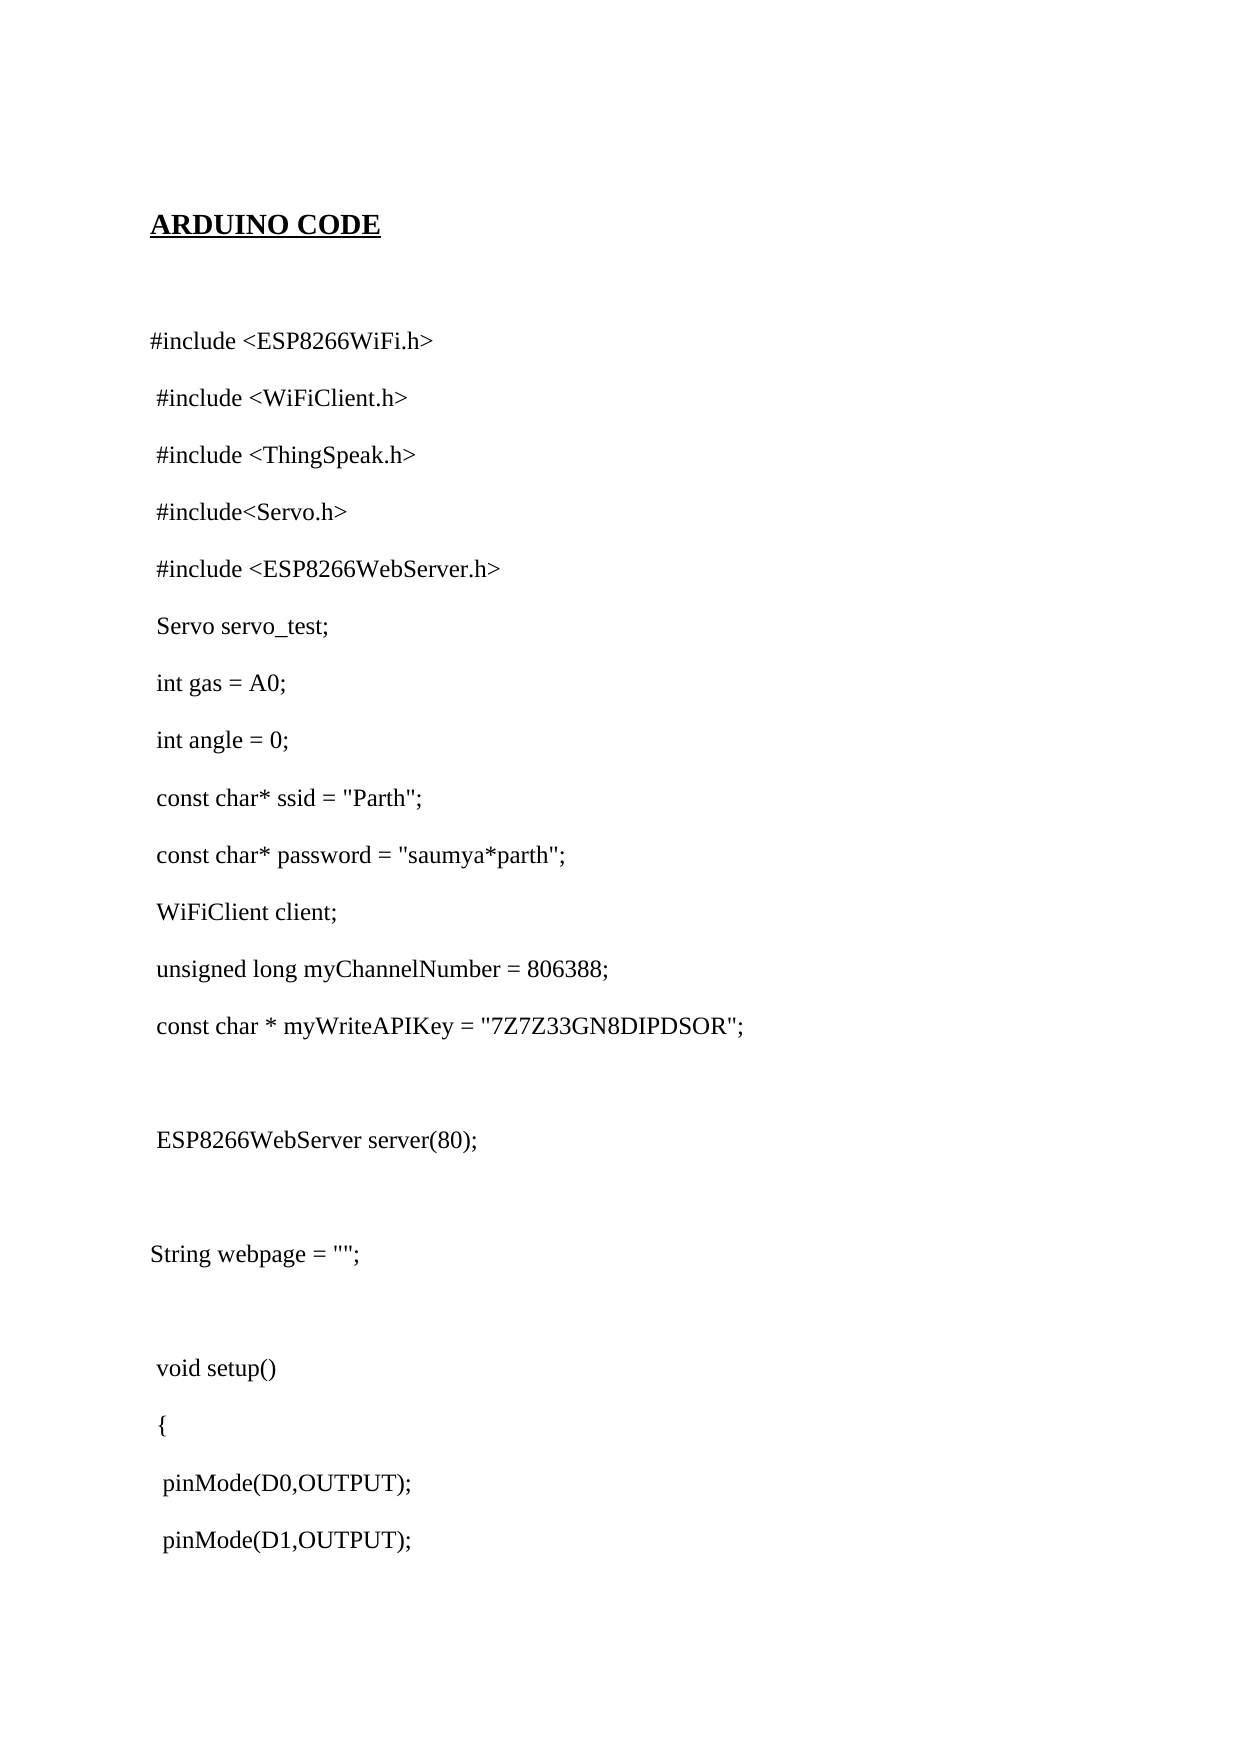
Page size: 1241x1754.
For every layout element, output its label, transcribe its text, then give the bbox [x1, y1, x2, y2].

text #include <ESP8266WiFi.h> [150, 326, 1090, 355]
text pinMode(D1,OUTPUT); [150, 1525, 1090, 1553]
text int gas = A0; [150, 668, 1090, 697]
text ESP8266WebServer server(80); [150, 1125, 1090, 1154]
text Servo servo_test; [150, 611, 1090, 640]
text const char * myWriteAPIKey = "7Z7Z33GN8DIPDSOR"; [150, 1011, 1090, 1040]
text void setup() [150, 1353, 1090, 1382]
text const char* ssid = "Parth"; [150, 783, 1090, 811]
text #include <ThingSpeak.h> [150, 440, 1090, 469]
text #include <ESP8266WebServer.h> [150, 554, 1090, 583]
text #include <WiFiClient.h> [150, 383, 1090, 412]
text WiFiClient client; [150, 897, 1090, 926]
text { [150, 1411, 1090, 1439]
text ARDUINO CODE [150, 207, 1090, 241]
text pinMode(D0,OUTPUT); [150, 1468, 1090, 1496]
text String webpage = ""; [150, 1239, 1090, 1268]
text unsigned long myChannelNumber = 806388; [150, 954, 1090, 983]
text const char* password = "saumya*parth"; [150, 840, 1090, 868]
text int angle = 0; [150, 726, 1090, 754]
text #include<Servo.h> [150, 497, 1090, 526]
